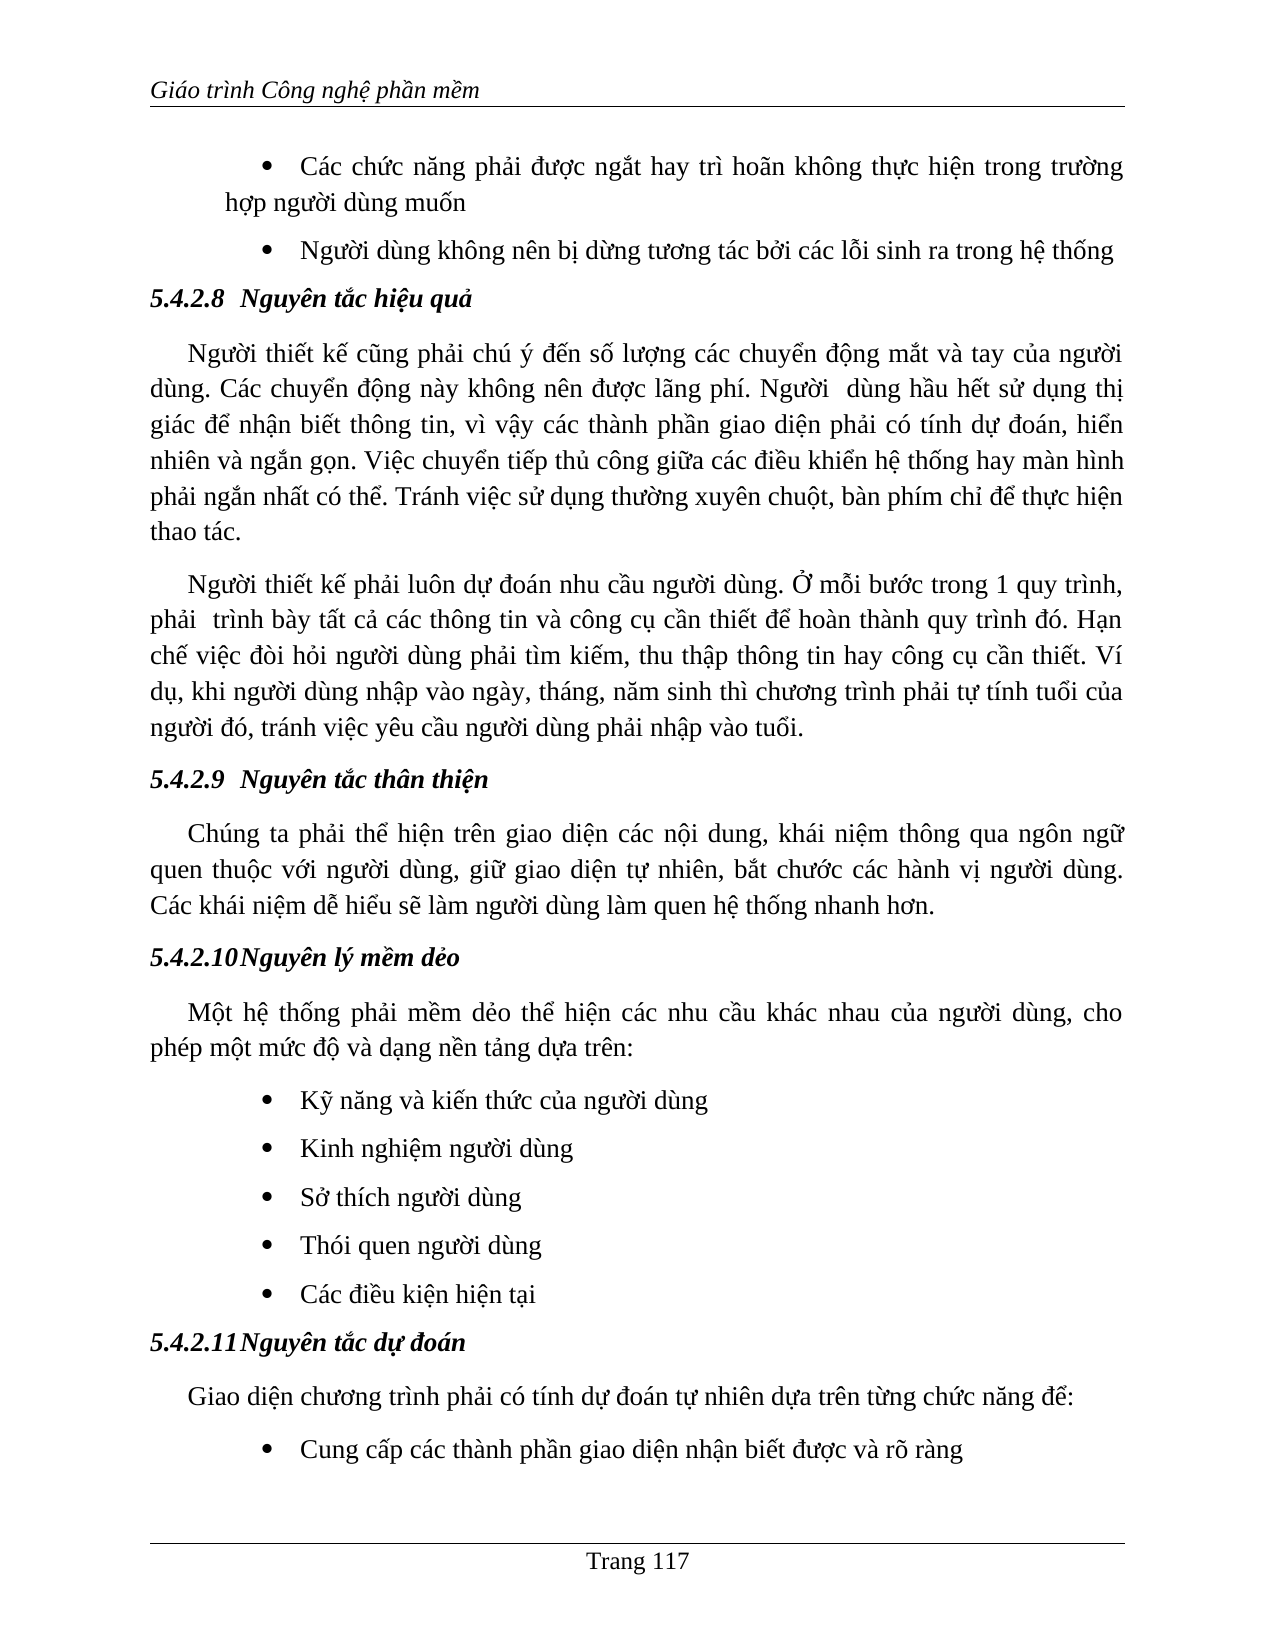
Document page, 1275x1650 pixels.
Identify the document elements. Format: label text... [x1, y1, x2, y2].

text Người thiết kế phải luôn dự đoán nhu cầu người dùng. Ở mỗi bước trong 1 quy trình, phải trình bày tất cả các thông tin và công cụ cần thiết để hoàn thành quy trình đó. Hạn chế việc đòi hỏi người dùng phải tìm kiếm, thu thập thông tin hay công cụ cần thiết. Ví dụ, khi người dùng nhập vào ngày, tháng, năm sinh thì chương trình phải tự tính tuổi của người đó, tránh việc yêu cầu người dùng phải nhập vào tuổi. [150, 568, 1125, 742]
list Các chức năng phải được ngắt hay trì hoãn không thực hiện trong trường hợp người dùng muốn [225, 150, 1125, 217]
subtitle Nguyên tắc thân thiện [150, 763, 1125, 794]
list Cung cấp các thành phần giao diện nhận biết được và rõ ràng [225, 1433, 1125, 1464]
text Người thiết kế cũng phải chú ý đến số lượng các chuyển động mắt và tay của người dùng. Các chuyển động này không nên được lãng phí. Người dùng hầu hết sử dụng thị giác để nhận biết thông tin, vì vậy các thành phần giao diện phải có tính dự đoán, hiển nhiên và ngắn gọn. Việc chuyển tiếp thủ công giữa các điều khiển hệ thống hay màn hình phải ngắn nhất có thể. Tránh việc sử dụng thường xuyên chuột, bàn phím chỉ để thực hiện thao tác. [150, 337, 1125, 547]
subtitle Nguyên lý mềm dẻo [150, 941, 1125, 973]
subtitle Nguyên tắc dự đoán [150, 1326, 1125, 1357]
text Một hệ thống phải mềm dẻo thể hiện các nhu cầu khác nhau của người dùng, cho phép một mức độ và dạng nền tảng dựa trên: [150, 996, 1125, 1063]
text Chúng ta phải thể hiện trên giao diện các nội dung, khái niệm thông qua ngôn ngữ quen thuộc với người dùng, giữ giao diện tự nhiên, bắt chước các hành vị người dùng. Các khái niệm dễ hiểu sẽ làm người dùng làm quen hệ thống nhanh hơn. [150, 818, 1125, 920]
text Giao diện chương trình phải có tính dự đoán tự nhiên dựa trên từng chức năng để: [150, 1381, 1125, 1412]
list Sở thích người dùng [225, 1181, 1125, 1212]
list Thói quen người dùng [225, 1229, 1125, 1261]
list Kỹ năng và kiến thức của người dùng [225, 1084, 1125, 1115]
subtitle Nguyên tắc hiệu quả [150, 282, 1125, 314]
list Người dùng không nên bị dừng tương tác bởi các lỗi sinh ra trong hệ thống [225, 234, 1125, 265]
list Các điều kiện hiện tại [225, 1278, 1125, 1309]
list Kinh nghiệm người dùng [225, 1132, 1125, 1164]
